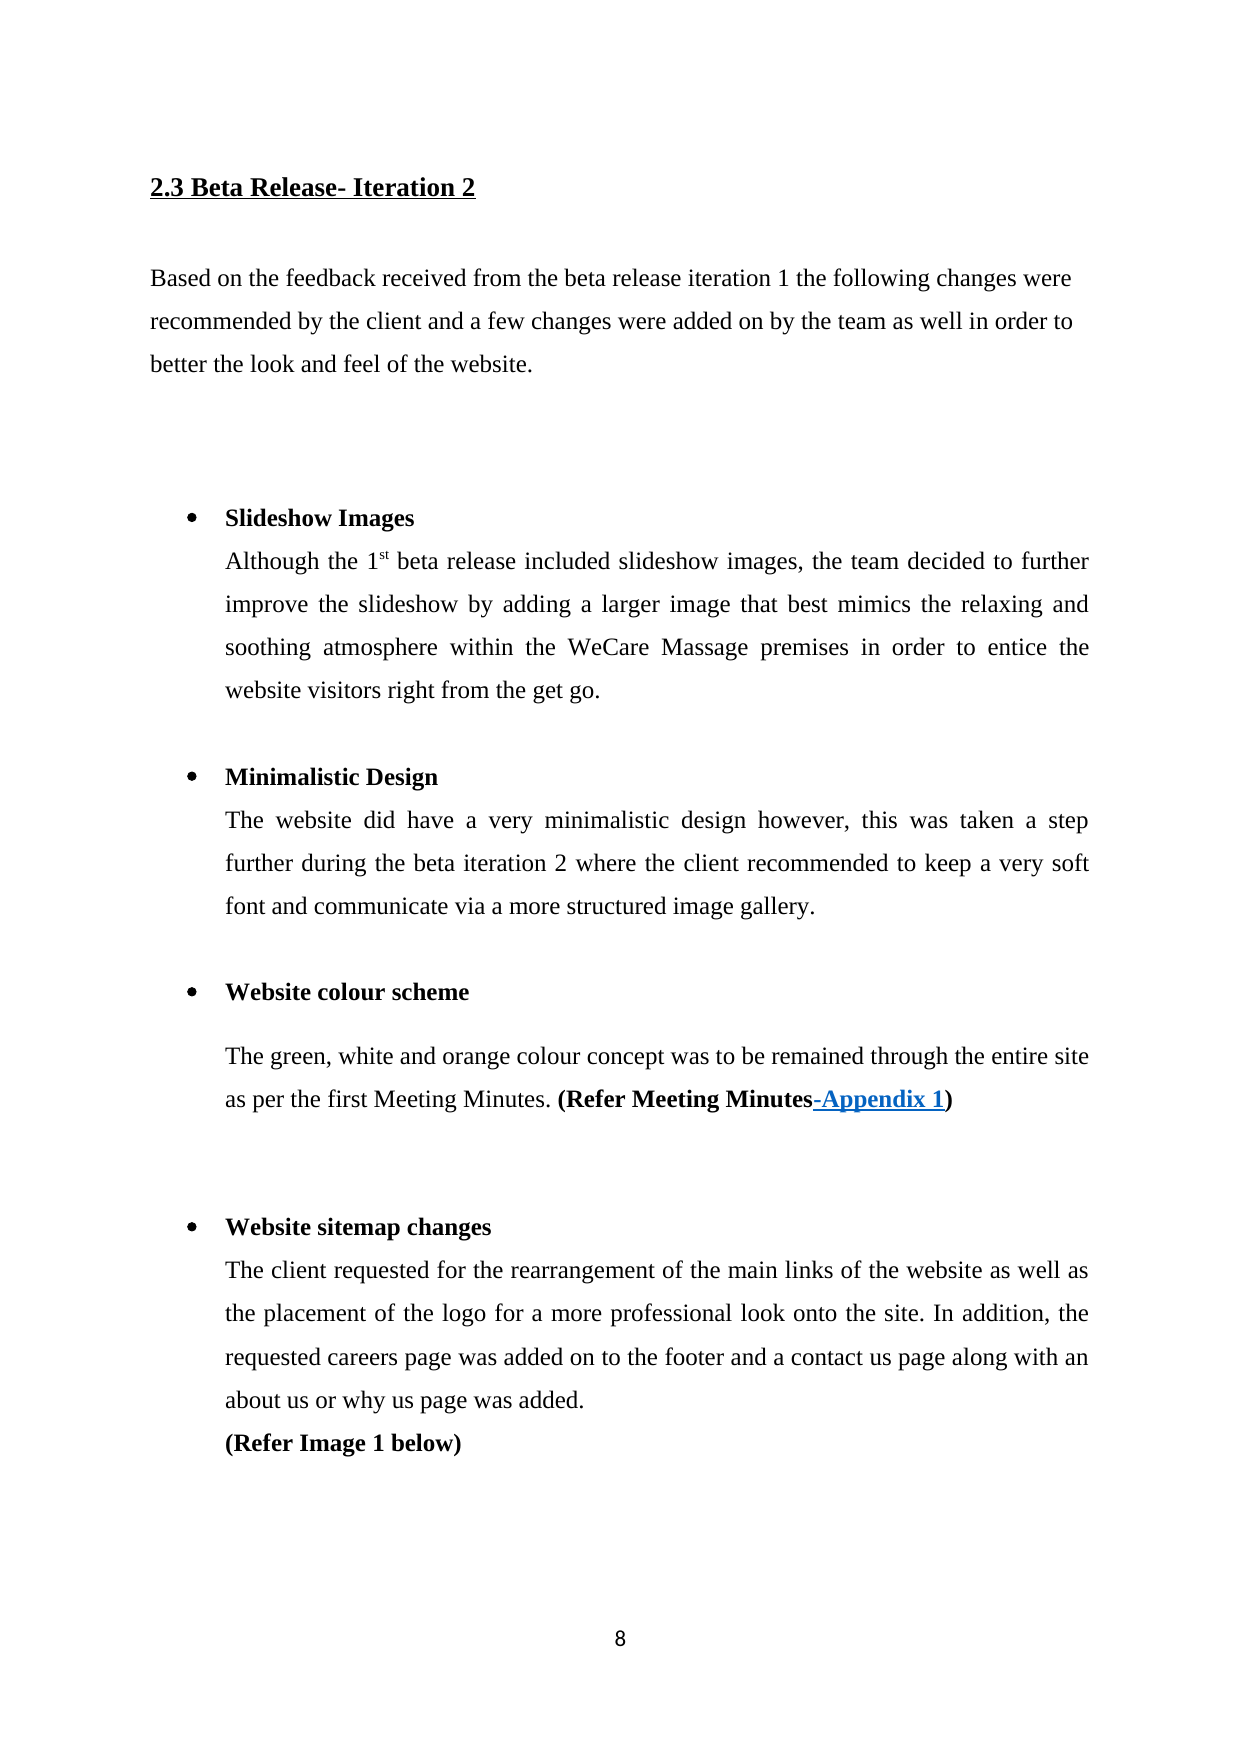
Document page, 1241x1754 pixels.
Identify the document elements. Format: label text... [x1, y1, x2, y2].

list The client requested for the rearrangement of the main links of the website as well as the placement of the logo for a more professional look onto the site. In addition, the requested careers page was added on to the footer and a contact us page along with an about us or why us page was added. [225, 1255, 1090, 1413]
list The website did have a very minimalistic design however, this was taken a step further during the beta iteration 2 where the client recommended to keep a very soft font and communicate via a more structured image gallery. [225, 805, 1090, 920]
list Although the 1st beta release included slideshow images, the team decided to further improve the slideshow by adding a larger image that best mimics the relaxing and soothing atmosphere within the WeCare Massage premises in order to entice the website visitors right from the get go. [225, 546, 1090, 704]
subtitle 2.3 Beta Release- Iteration 2 [150, 171, 1090, 202]
list Slideshow Images [187, 503, 1090, 532]
list Website colour scheme [187, 977, 1090, 1006]
text The green, white and orange colour concept was to be remained through the entire site as per the first Meeting Minutes. (Refer Meeting Minutes-Appendix 1) [225, 1041, 1090, 1113]
text Based on the feedback received from the beta release iteration 1 the following changes were recommended by the client and a few changes were added on by the team as well in order to better the look and feel of the website. [150, 263, 1090, 378]
list Minimalistic Design [187, 762, 1090, 790]
list Website sitemap changes [187, 1212, 1090, 1241]
list (Refer Image 1 below) [225, 1428, 1090, 1457]
